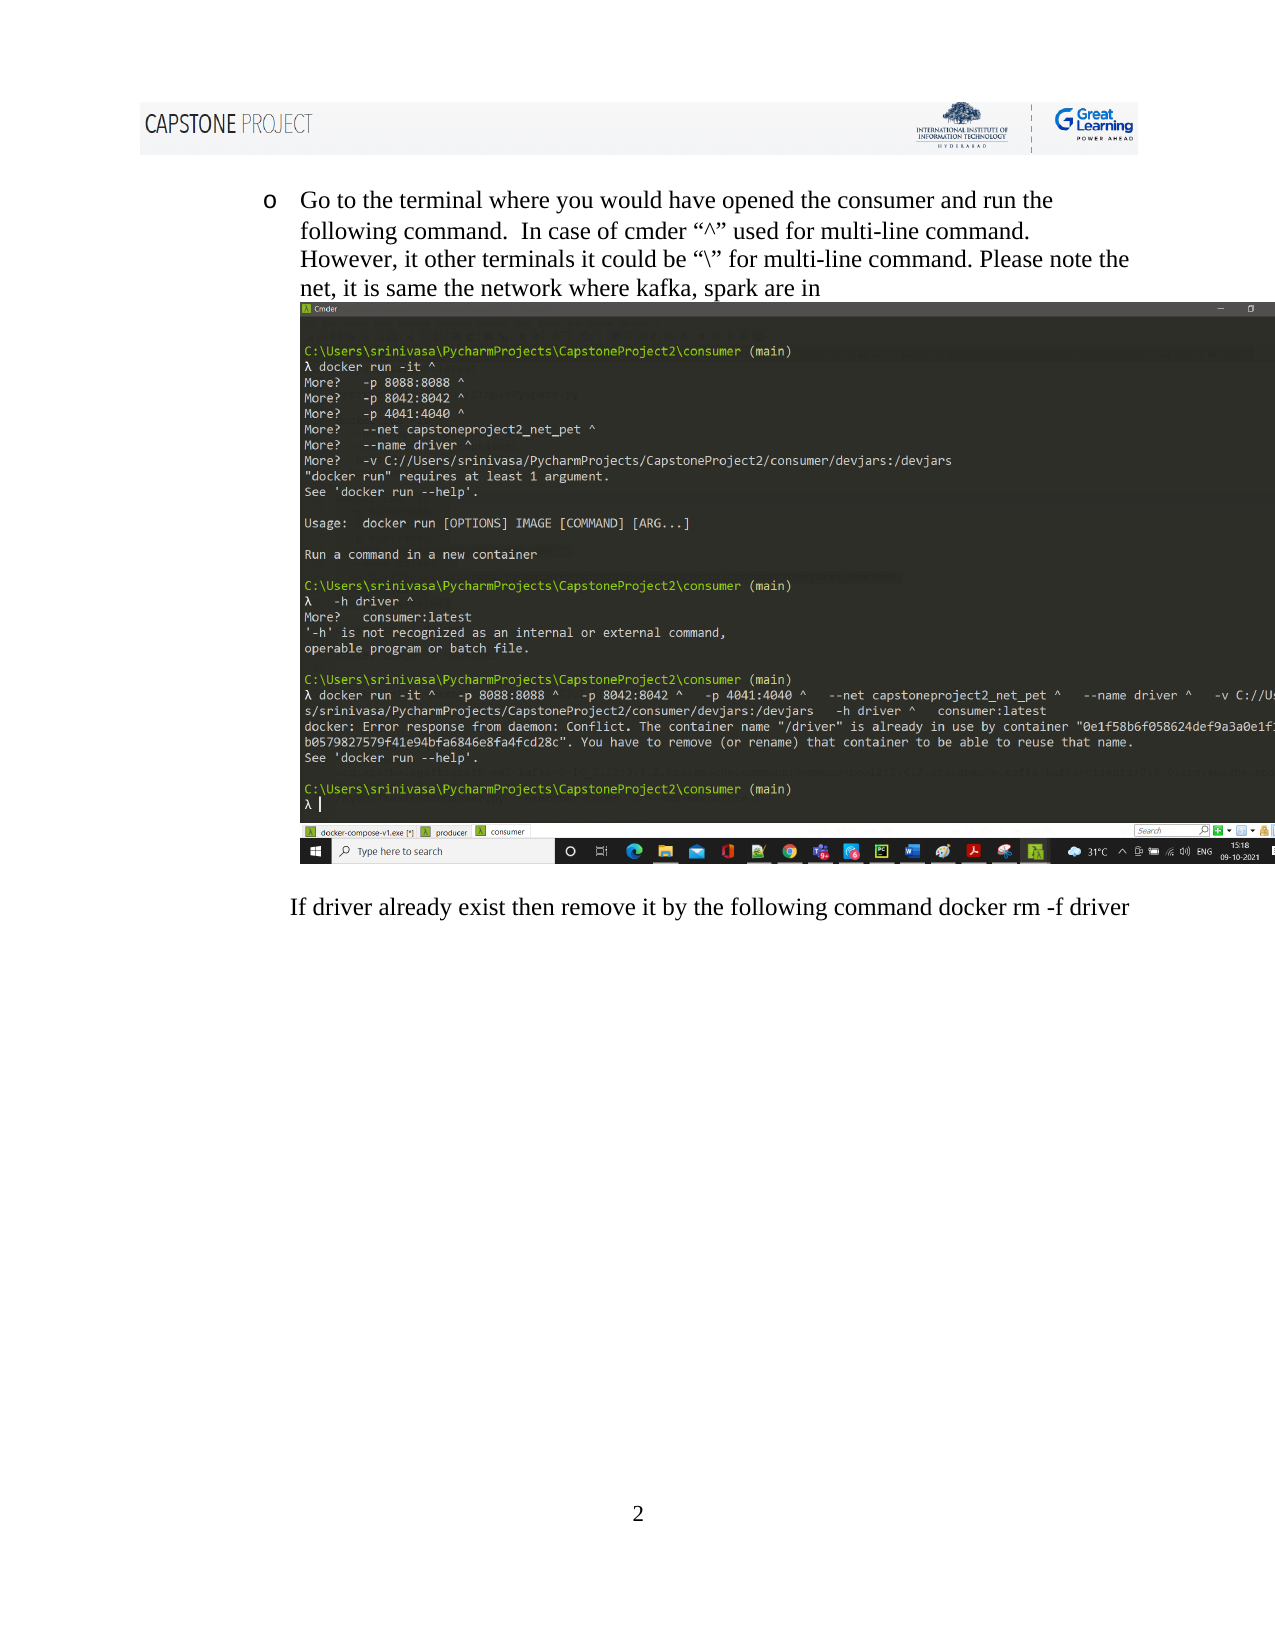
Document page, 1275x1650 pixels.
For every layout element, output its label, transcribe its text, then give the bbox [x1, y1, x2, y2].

text If driver already exist then remove it by the following command docker rm -f driver [289, 892, 1137, 921]
picture [300, 302, 1275, 864]
list Go to the terminal where you would have opened the consumer and run the following command. In case of cmder “^” used for multi-line command. However, it other terminals it could be “\” for multi-line command. Please note the net, it is same the network where kafka, spark are in [262, 185, 1137, 302]
picture [140, 102, 1138, 155]
